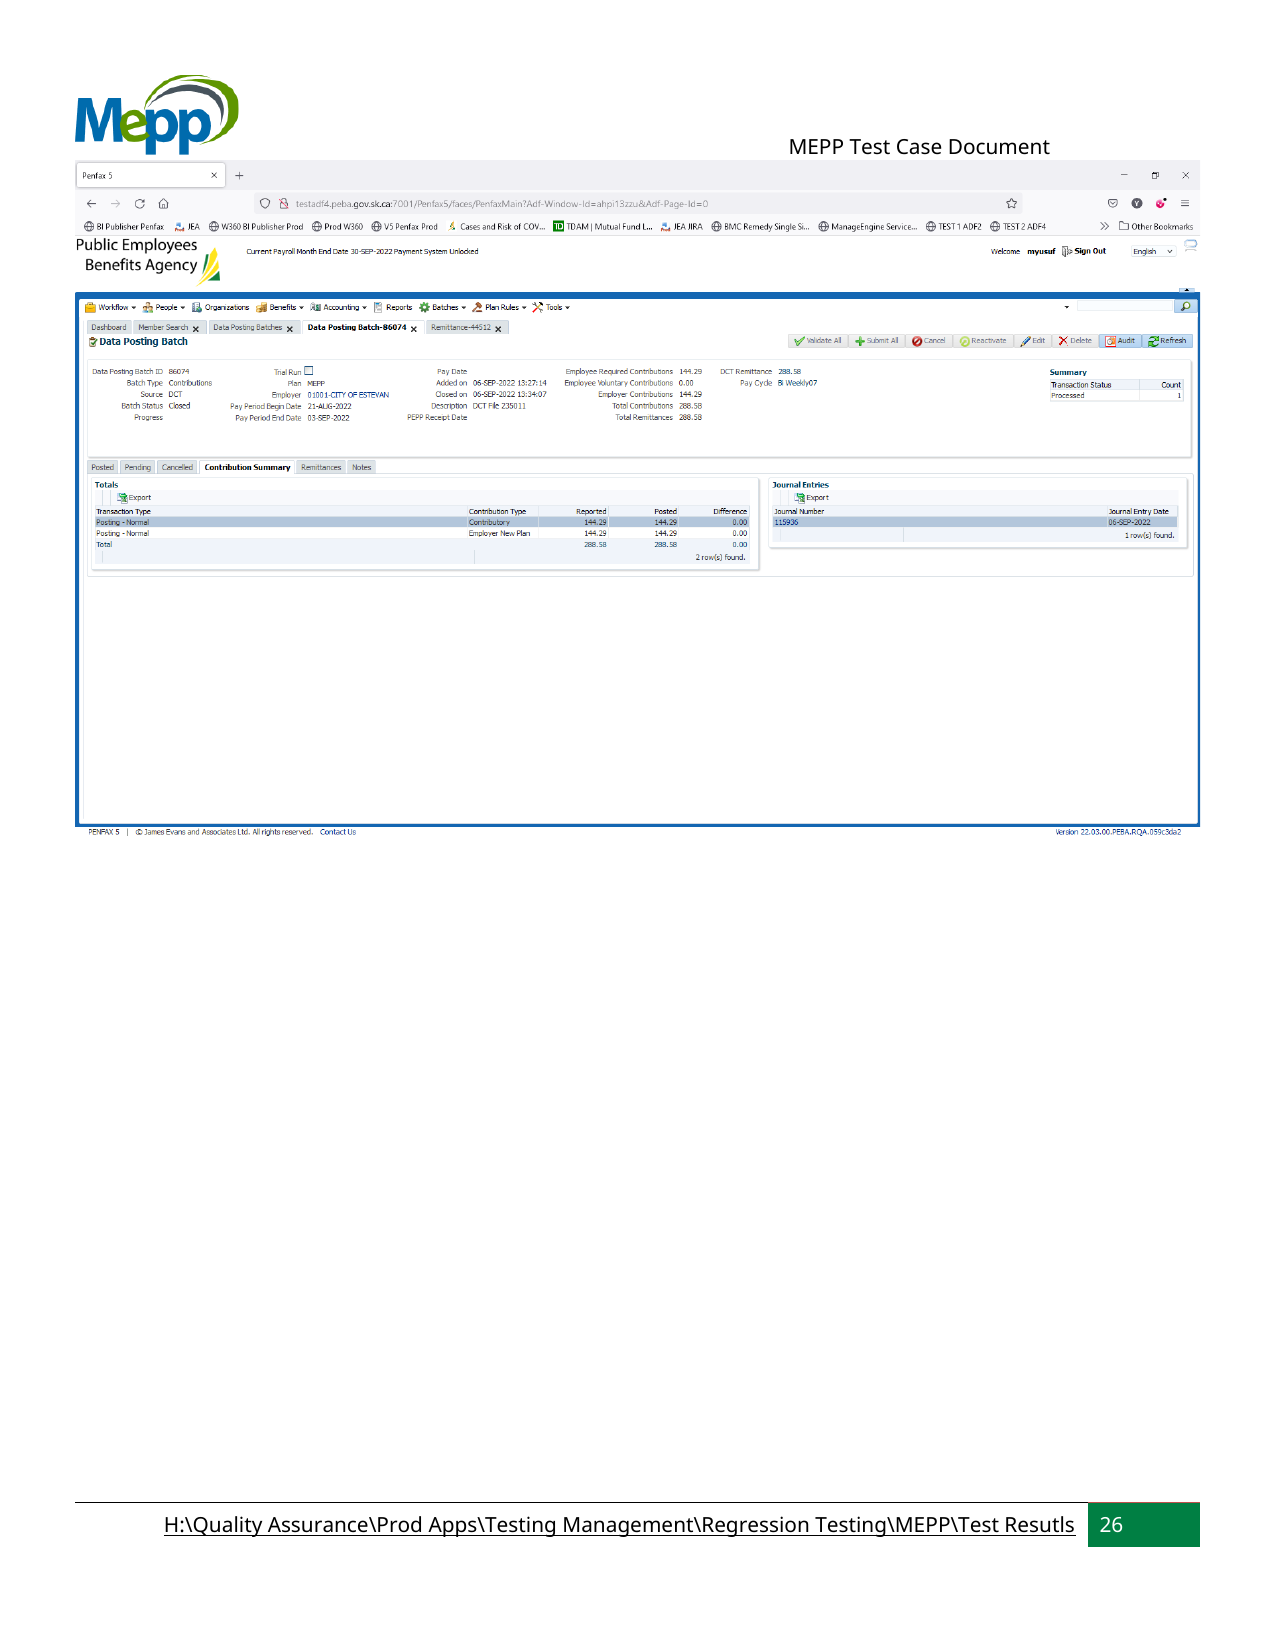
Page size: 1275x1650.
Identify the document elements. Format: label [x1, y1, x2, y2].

picture [75, 160, 1200, 837]
picture [75, 75, 239, 155]
